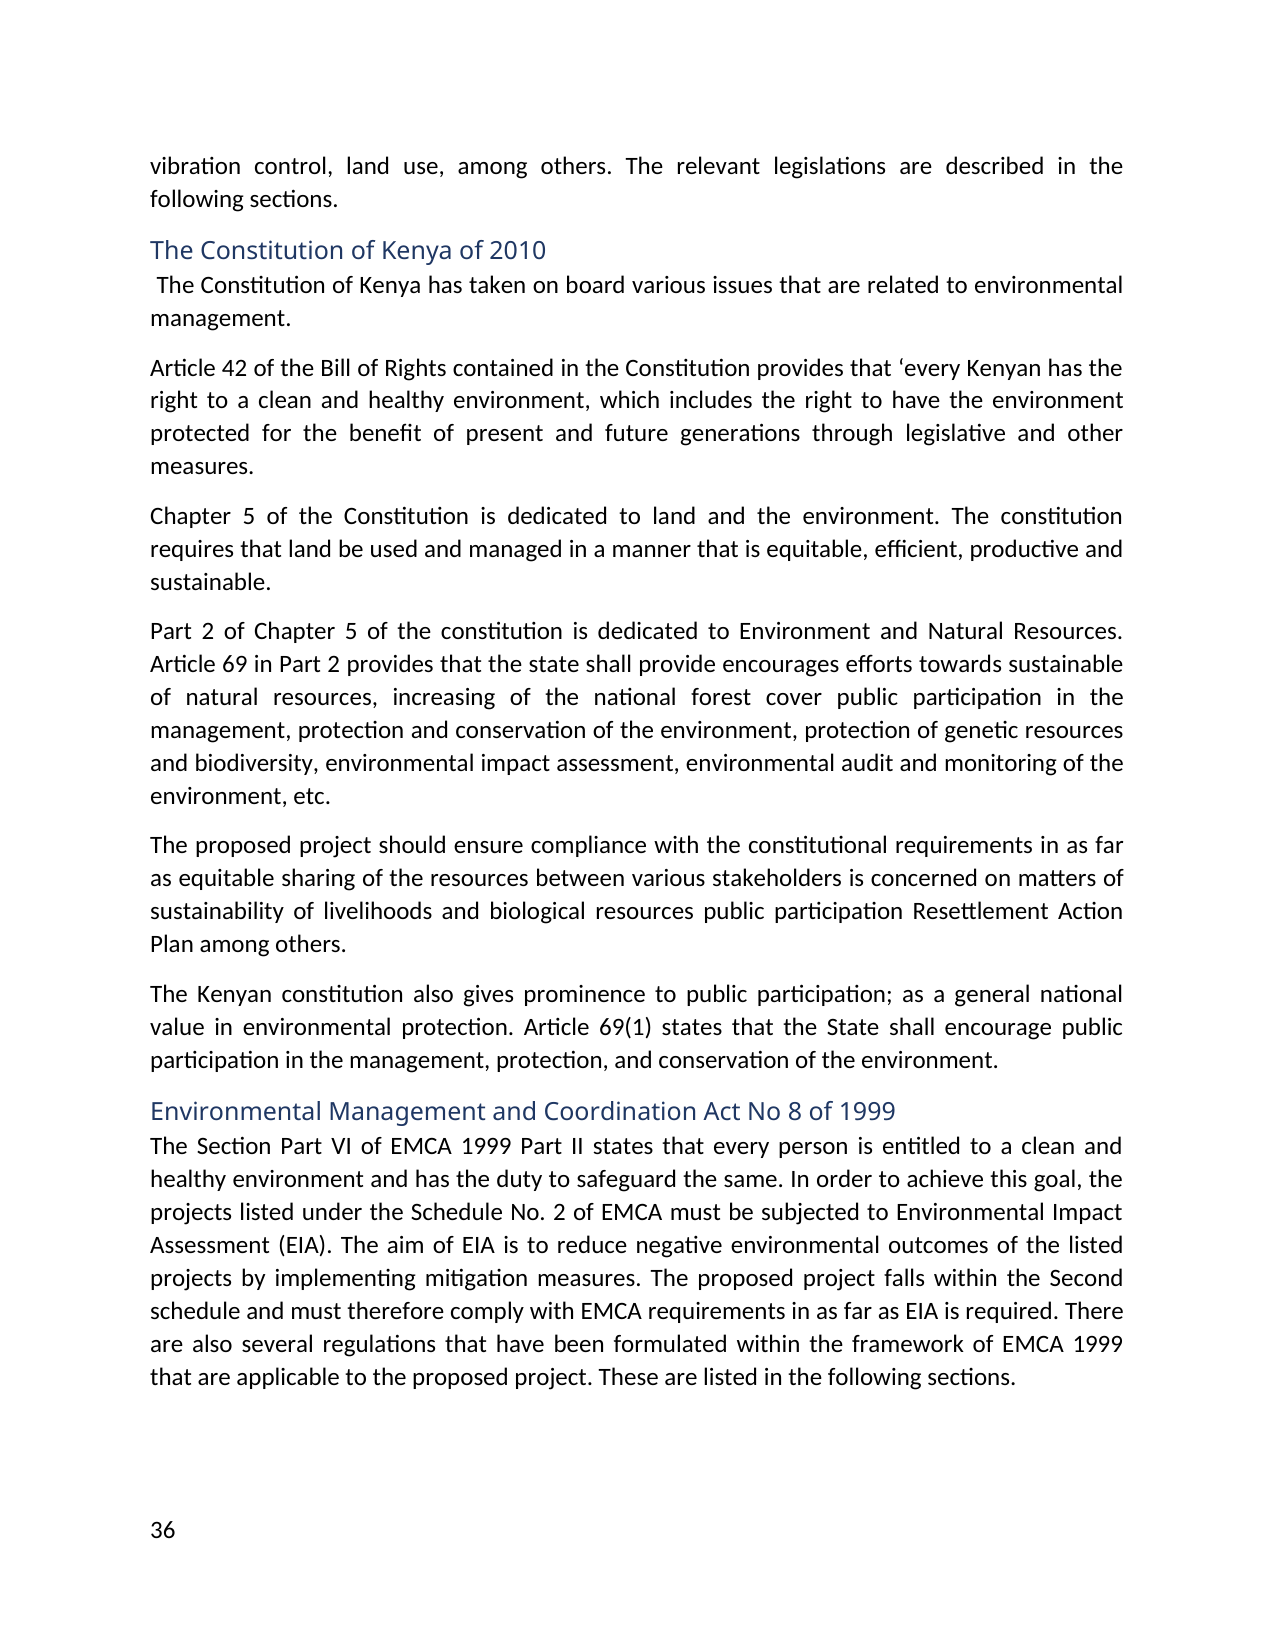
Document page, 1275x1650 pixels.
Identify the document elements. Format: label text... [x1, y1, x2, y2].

text Article 42 of the Bill of Rights contained in the Constitution provides that ‘every Kenyan has the right to a clean and healthy environment, which includes the right to have the environment protected for the benefit of present and future generations through legislative and other measures. [150, 352, 1125, 481]
text The Kenyan constitution also gives prominence to public participation; as a general national value in environmental protection. Article 69(1) states that the State shall encourage public participation in the management, protection, and conservation of the environment. [150, 978, 1125, 1074]
text The proposed project should ensure compliance with the constitutional requirements in as far as equitable sharing of the resources between various stakeholders is concerned on matters of sustainability of livelihoods and biological resources public participation Resettlement Action Plan among others. [150, 830, 1125, 959]
text The Constitution of Kenya has taken on board various issues that are related to environmental management. [150, 269, 1125, 333]
text The Section Part VI of EMCA 1999 Part II states that every person is entitled to a clean and healthy environment and has the duty to safeguard the same. In order to achieve this goal, the projects listed under the Schedule No. 2 of EMCA must be subjected to Environmental Impact Assessment (EIA). The aim of EIA is to reduce negative environmental outcomes of the listed projects by implementing mitigation measures. The proposed project falls within the Second schedule and must therefore comply with EMCA requirements in as far as EIA is required. There are also several regulations that have been formulated within the framework of EMCA 1999 that are applicable to the proposed project. These are listed in the following sections. [150, 1130, 1125, 1391]
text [150, 150, 1125, 213]
subtitle Environmental Management and Coordination Act No 8 of 1999 [150, 1093, 1125, 1127]
text Part 2 of Chapter 5 of the constitution is dedicated to Environment and Natural Resources. Article 69 in Part 2 provides that the state shall provide encourages efforts towards sustainable of natural resources, increasing of the national forest cover public participation in the management, protection and conservation of the environment, protection of genetic resources and biodiversity, environmental impact assessment, environmental audit and monitoring of the environment, etc. [150, 616, 1125, 811]
text Chapter 5 of the Constitution is dedicated to land and the environment. The constitution requires that land be used and managed in a manner that is equitable, efficient, productive and sustainable. [150, 500, 1125, 596]
subtitle The Constitution of Kenya of 2010 [150, 232, 1125, 267]
